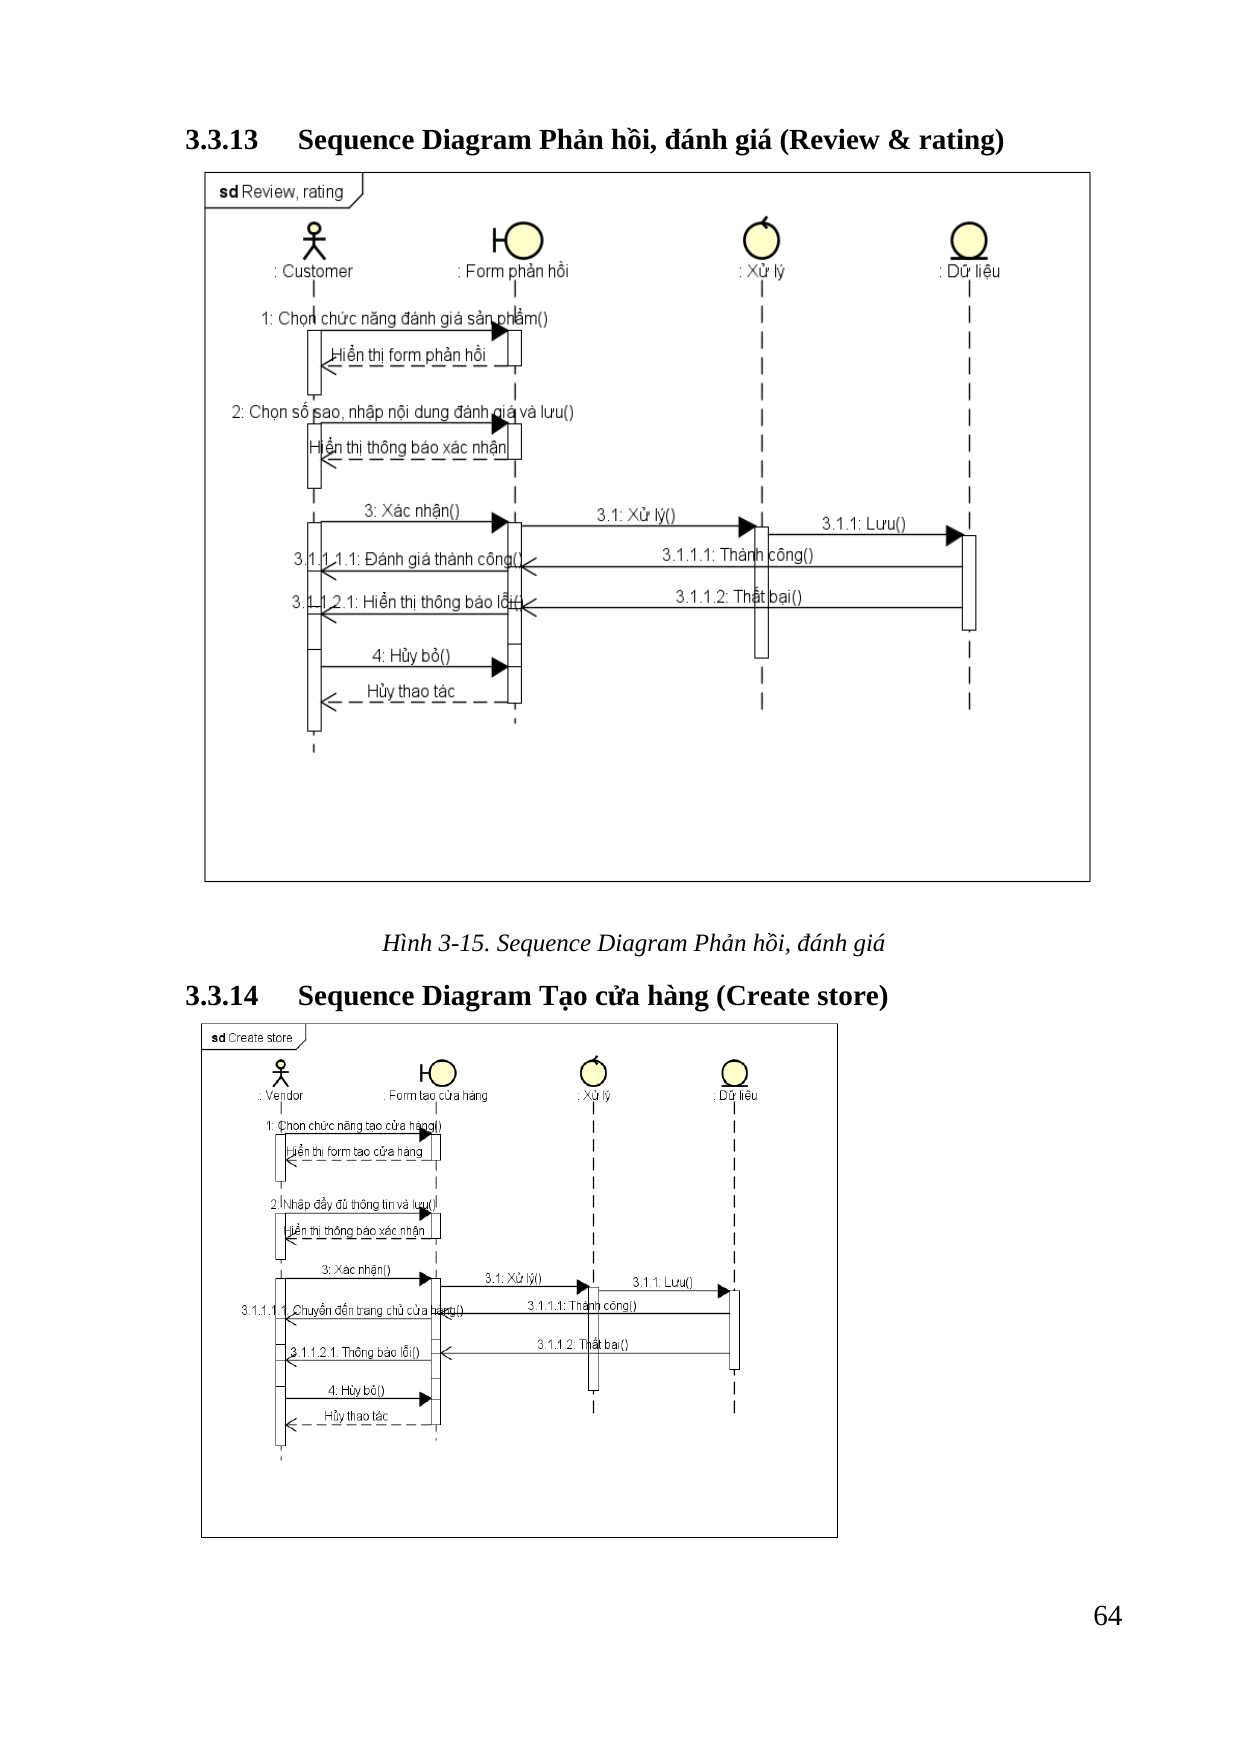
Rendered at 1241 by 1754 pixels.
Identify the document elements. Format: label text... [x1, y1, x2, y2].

text Hình 3-15. Sequence Diagram Phản hồi, đánh giá [148, 928, 1122, 957]
subtitle Sequence Diagram Phản hồi, đánh giá (Review & rating) [185, 122, 1122, 156]
picture [191, 1013, 847, 1547]
picture [191, 158, 1104, 895]
subtitle Sequence Diagram Tạo cửa hàng (Create store) [185, 978, 1122, 1011]
